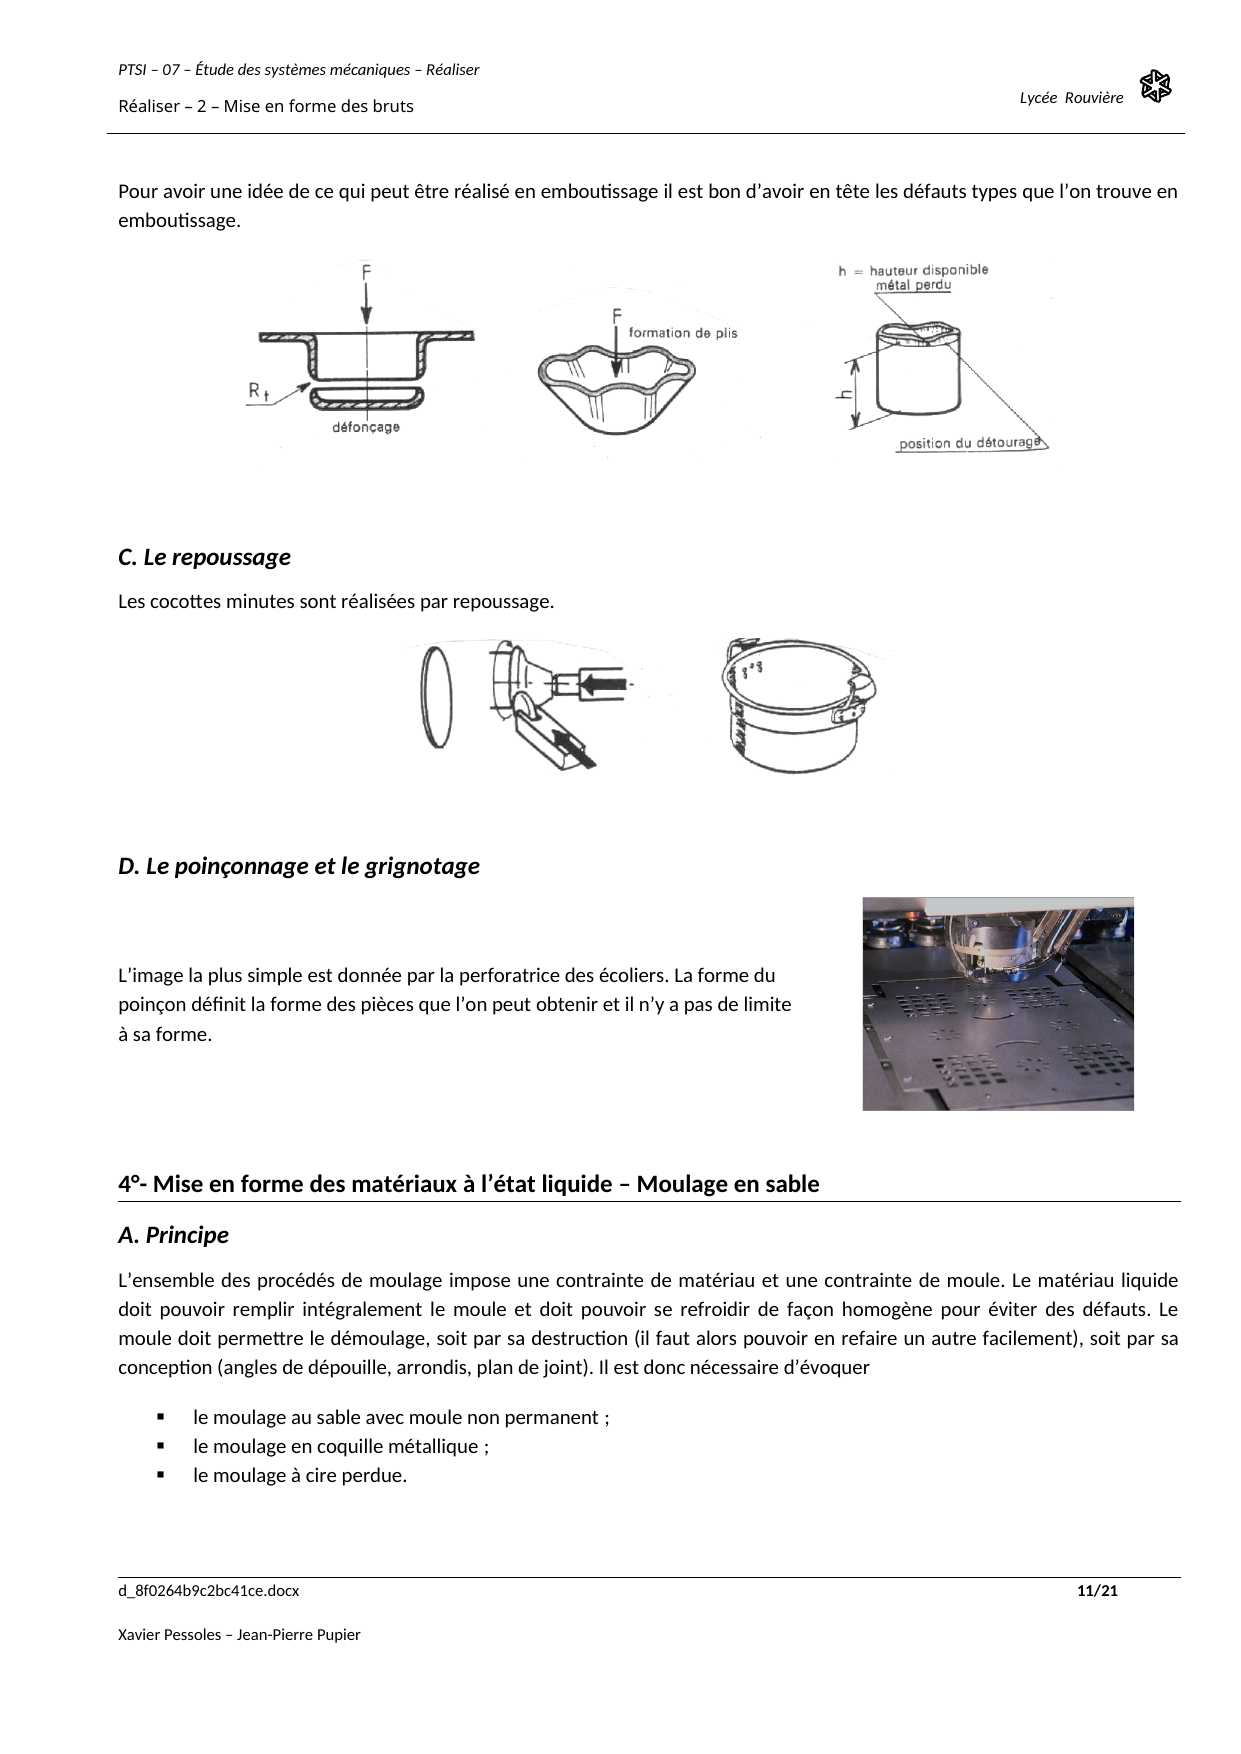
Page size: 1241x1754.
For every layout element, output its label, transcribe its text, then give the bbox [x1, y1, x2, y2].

list le moulage à cire perdue. [156, 1463, 1181, 1488]
text Les cocottes minutes sont réalisées par repoussage. [118, 588, 1181, 614]
text Pour avoir une idée de ce qui peut être réalisé en emboutissage il est bon d’avoir en tête les défauts types que l’on trouve en emboutissage. [118, 178, 1181, 232]
picture [404, 638, 895, 776]
subtitle Le repoussage [118, 541, 1181, 571]
subtitle Le poinçonnage et le grignotage [118, 850, 1181, 881]
subtitle Principe [118, 1219, 1181, 1250]
picture [862, 897, 1135, 1111]
text L’ensemble des procédés de moulage impose une contrainte de matériau et une contrainte de moule. Le matériau liquide doit pouvoir remplir intégralement le moule et doit pouvoir se refroidir de façon homogène pour éviter des défauts. Le moule doit permettre le démoulage, soit par sa destruction (il faut alors pouvoir en refaire un autre facilement), soit par sa conception (angles de dépouille, arrondis, plan de joint). Il est donc nécessaire d’évoquer [118, 1267, 1181, 1380]
table_header [812, 898, 1184, 1119]
subtitle Mise en forme des matériaux à l’état liquide – Moulage en sable [118, 1169, 1181, 1201]
table_header L’image la plus simple est donnée par la perforatrice des écoliers. La forme du poinçon définit la forme des pièces que l’on peut obtenir et il n’y a pas de limite à sa forme. [107, 898, 812, 1119]
list le moulage en coquille métallique ; [156, 1433, 1181, 1459]
list le moulage au sable avec moule non permanent ; [156, 1404, 1181, 1430]
